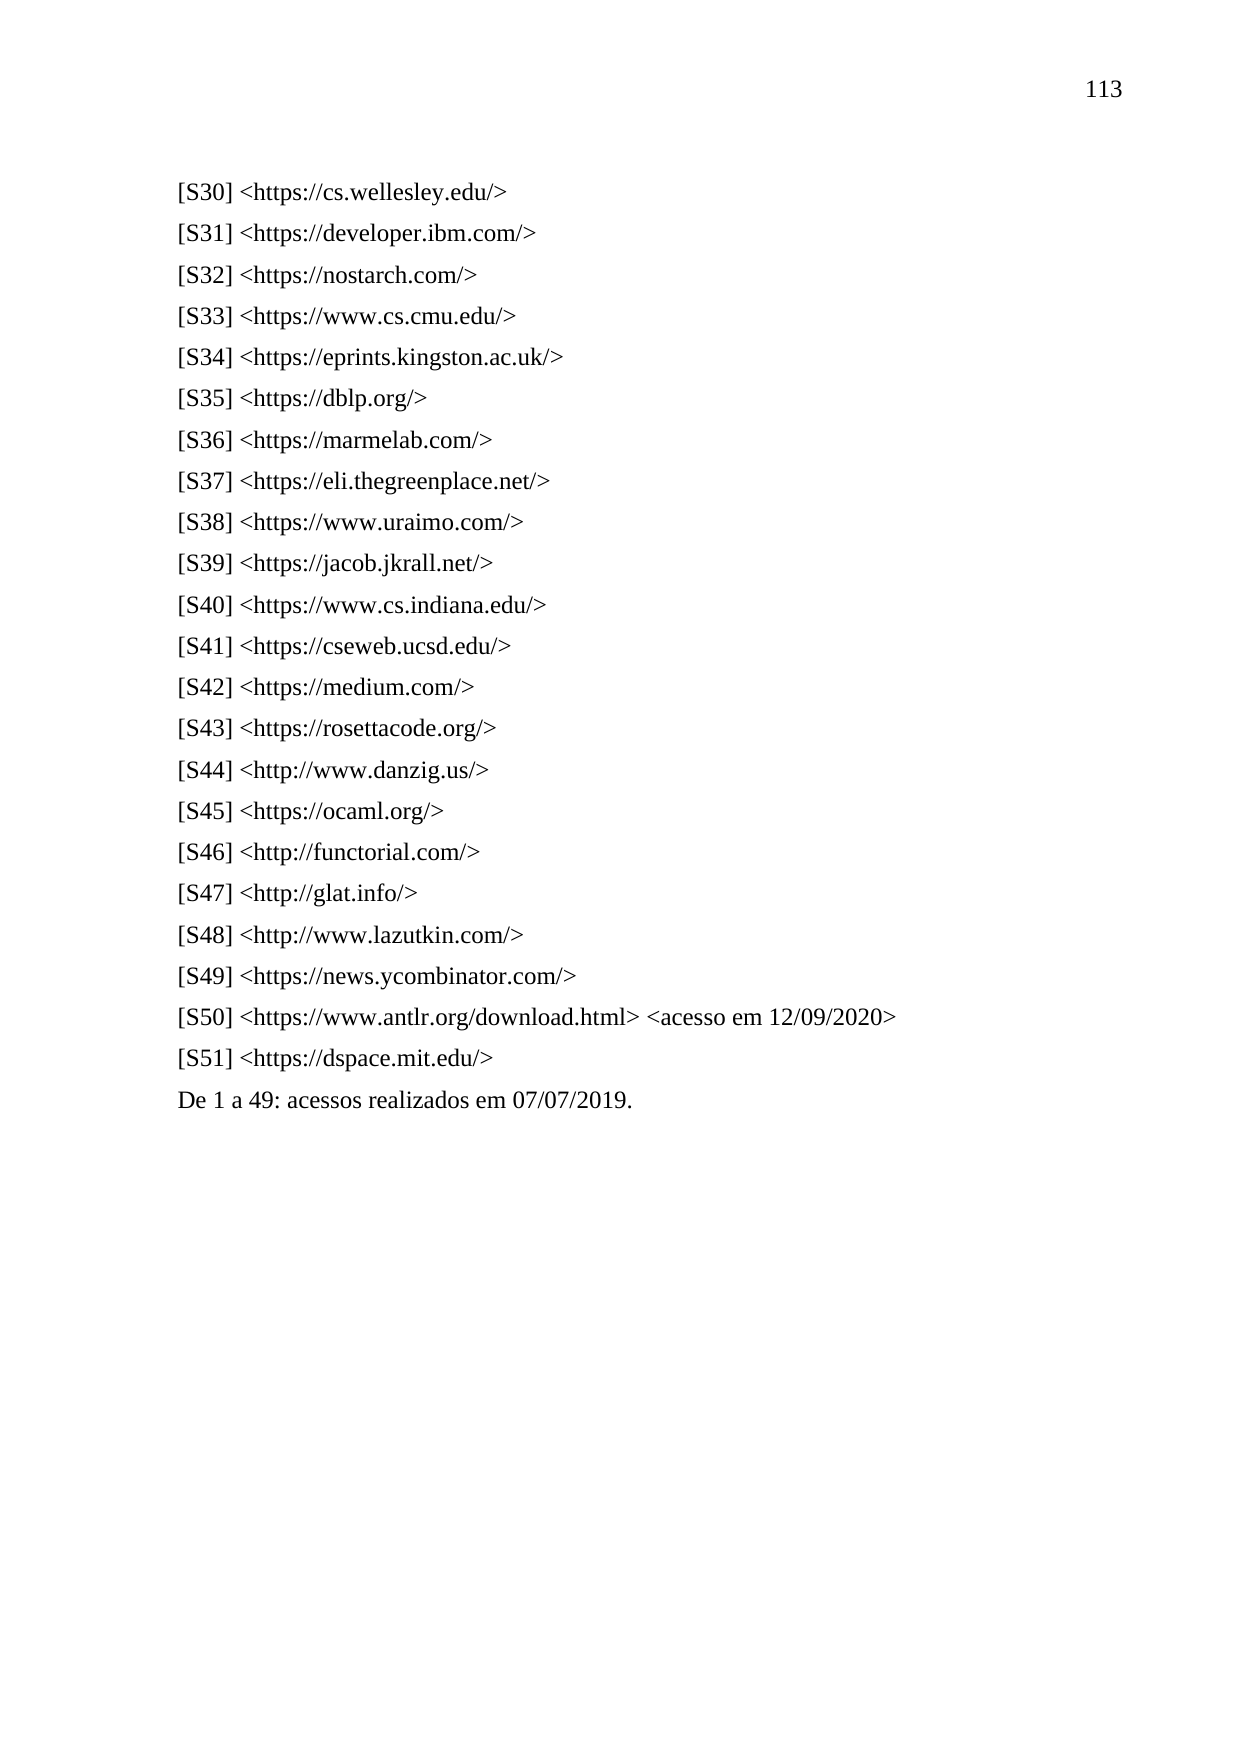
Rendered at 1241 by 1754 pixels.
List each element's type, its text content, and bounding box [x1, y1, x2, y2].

text [S51] <https://dspace.mit.edu/> [177, 1043, 1122, 1072]
text [S34] <https://eprints.kingston.ac.uk/> [177, 342, 1122, 371]
text [S42] <https://medium.com/> [177, 672, 1122, 701]
text [S48] <http://www.lazutkin.com/> [177, 920, 1122, 948]
text [S45] <https://ocaml.org/> [177, 796, 1122, 825]
text De 1 a 49: acessos realizados em 07/07/2019. [177, 1085, 1122, 1113]
text [S31] <https://developer.ibm.com/> [177, 218, 1122, 247]
text [S33] <https://www.cs.cmu.edu/> [177, 301, 1122, 330]
text [S38] <https://www.uraimo.com/> [177, 507, 1122, 536]
text [S35] <https://dblp.org/> [177, 383, 1122, 412]
text [S37] <https://eli.thegreenplace.net/> [177, 466, 1122, 495]
text [S39] <https://jacob.jkrall.net/> [177, 548, 1122, 577]
text [S49] <https://news.ycombinator.com/> [177, 961, 1122, 990]
text [S36] <https://marmelab.com/> [177, 425, 1122, 453]
text [S30] <https://cs.wellesley.edu/> [177, 177, 1122, 206]
text [S32] <https://nostarch.com/> [177, 260, 1122, 288]
text [S41] <https://cseweb.ucsd.edu/> [177, 631, 1122, 660]
text [S40] <https://www.cs.indiana.edu/> [177, 590, 1122, 618]
text [S46] <http://functorial.com/> [177, 837, 1122, 866]
text [S43] <https://rosettacode.org/> [177, 713, 1122, 742]
text [S47] <http://glat.info/> [177, 878, 1122, 907]
text [S44] <http://www.danzig.us/> [177, 755, 1122, 783]
text [S50] <https://www.antlr.org/download.html> <acesso em 12/09/2020> [177, 1002, 1122, 1031]
